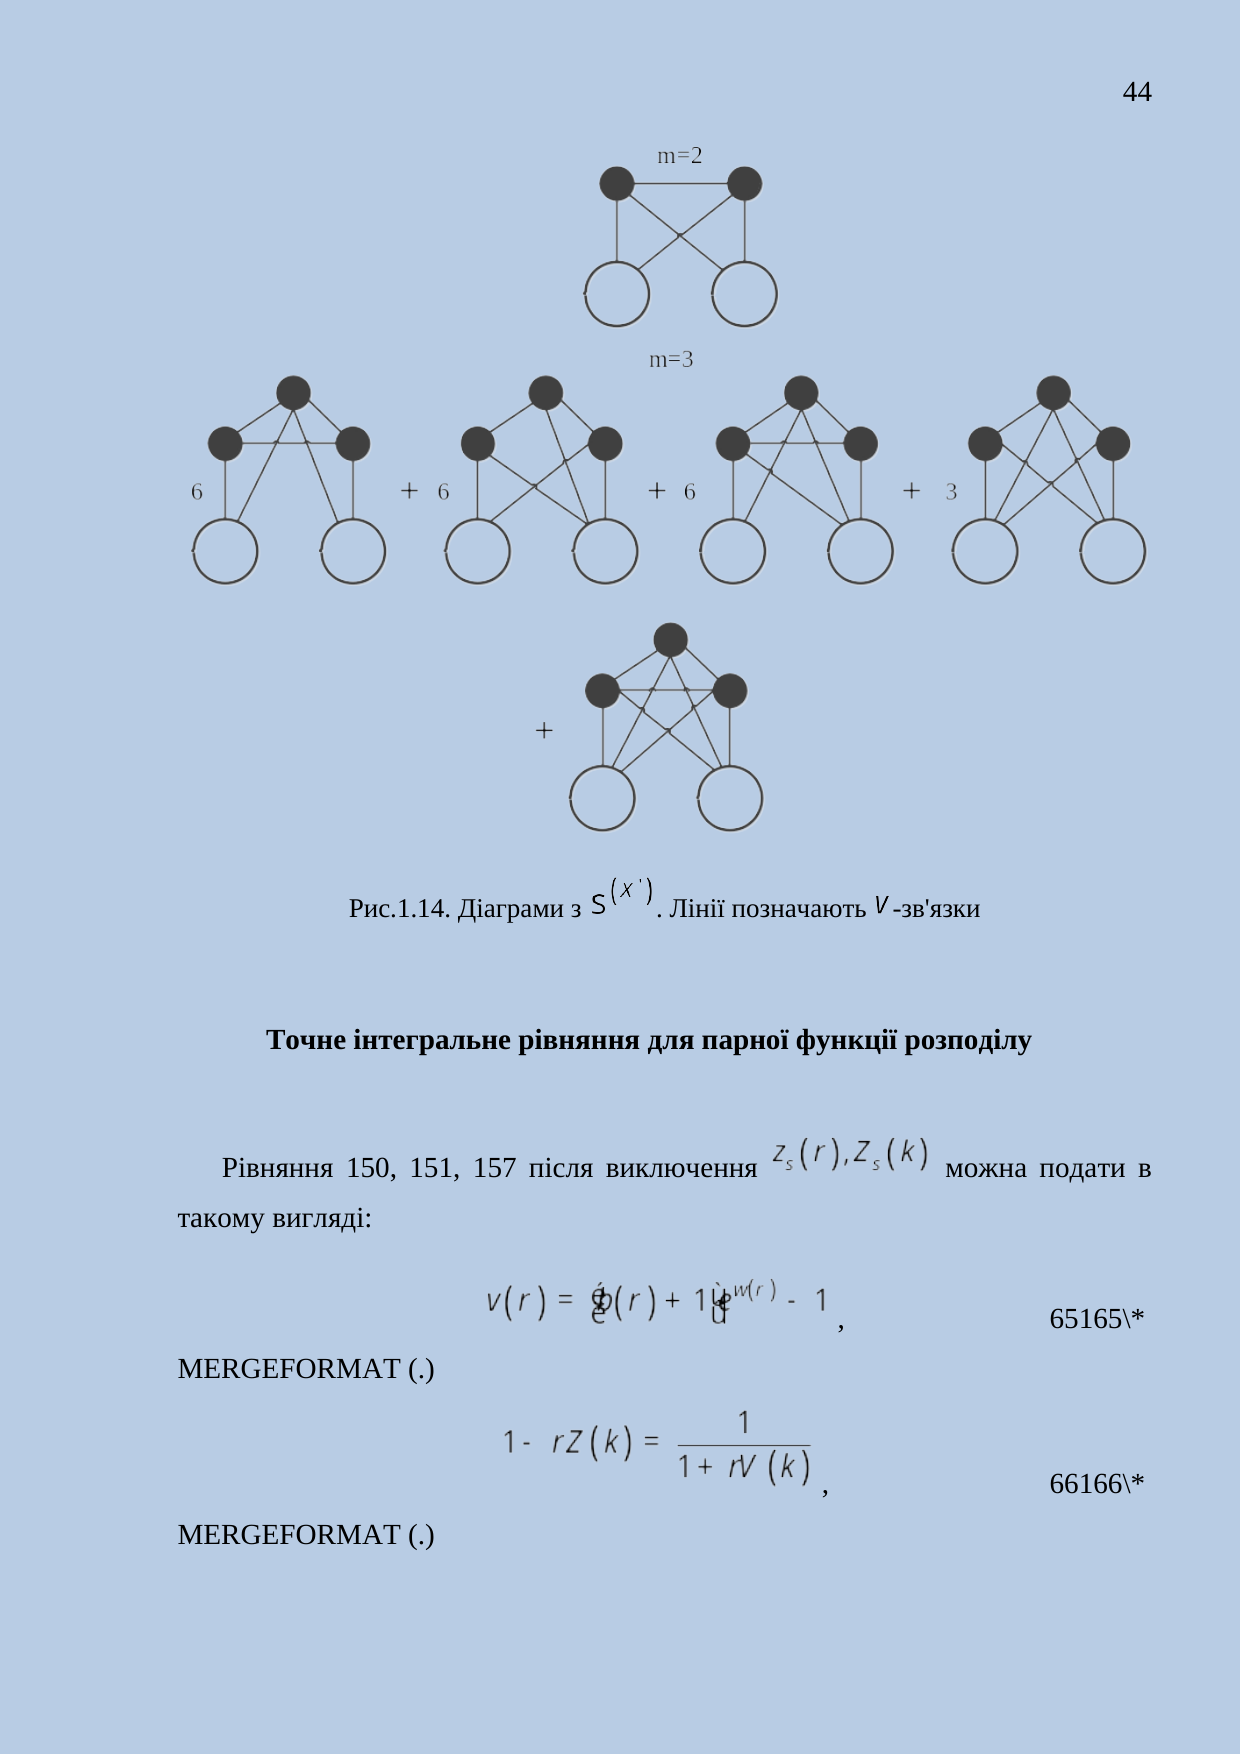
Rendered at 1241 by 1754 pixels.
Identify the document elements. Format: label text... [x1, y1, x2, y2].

text Рівняння , , після виключення можна подати в такому вигляді: [177, 1133, 1152, 1234]
text , [177, 1272, 1152, 1384]
text , [177, 1401, 1152, 1550]
text Рис.1.14. Діаграми з . Лінії позначають -зв'язки [177, 872, 1152, 923]
subtitle Точне інтегральне рівняння для парної функції розподілу [266, 1022, 1152, 1056]
